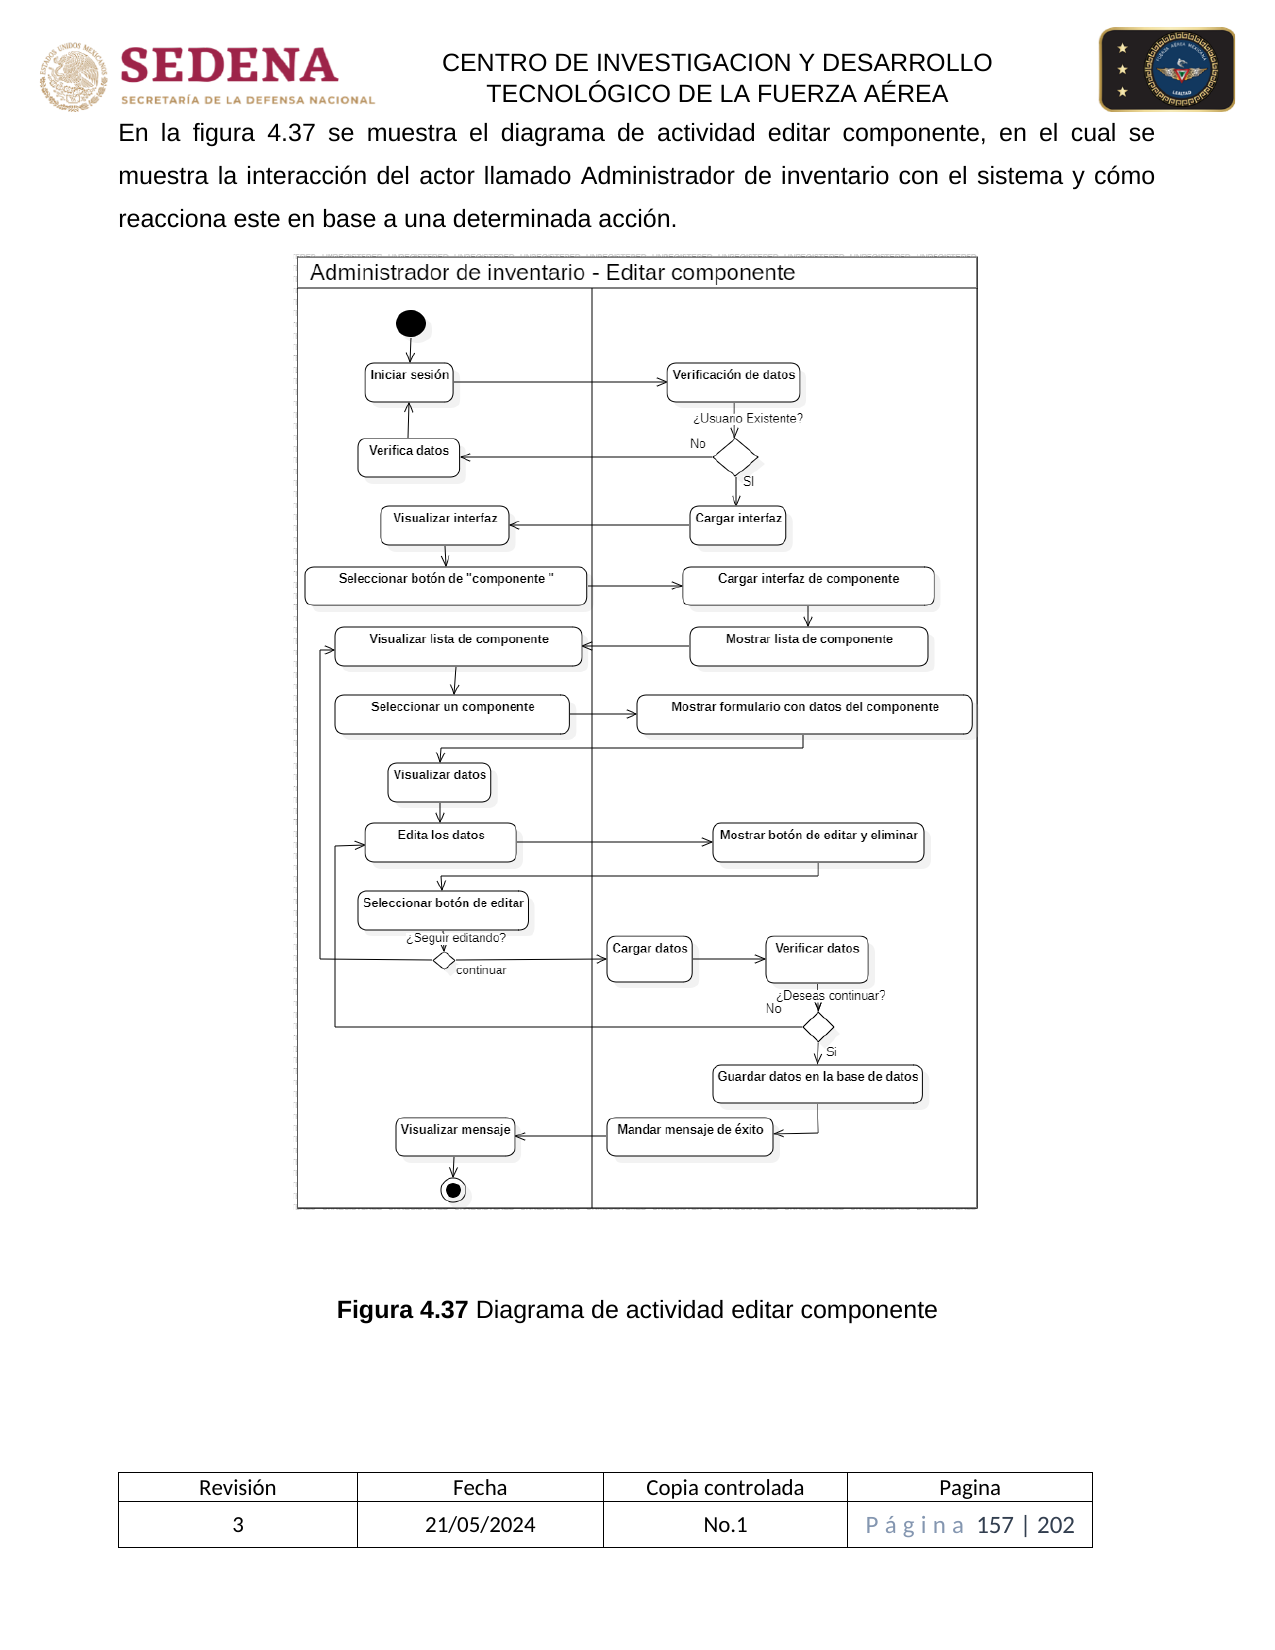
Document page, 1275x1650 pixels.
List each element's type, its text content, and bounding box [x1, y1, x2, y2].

picture [293, 251, 982, 1215]
text En la figura 4.37 se muestra el diagrama de actividad editar componente, en el cual se muestra la interacción del actor llamado Administrador de inventario con el sistema y cómo reacciona este en base a una determinada acción. [118, 118, 1157, 233]
text Figura 4.37 Diagrama de actividad editar componente [118, 1295, 1157, 1324]
picture [39, 27, 1236, 112]
